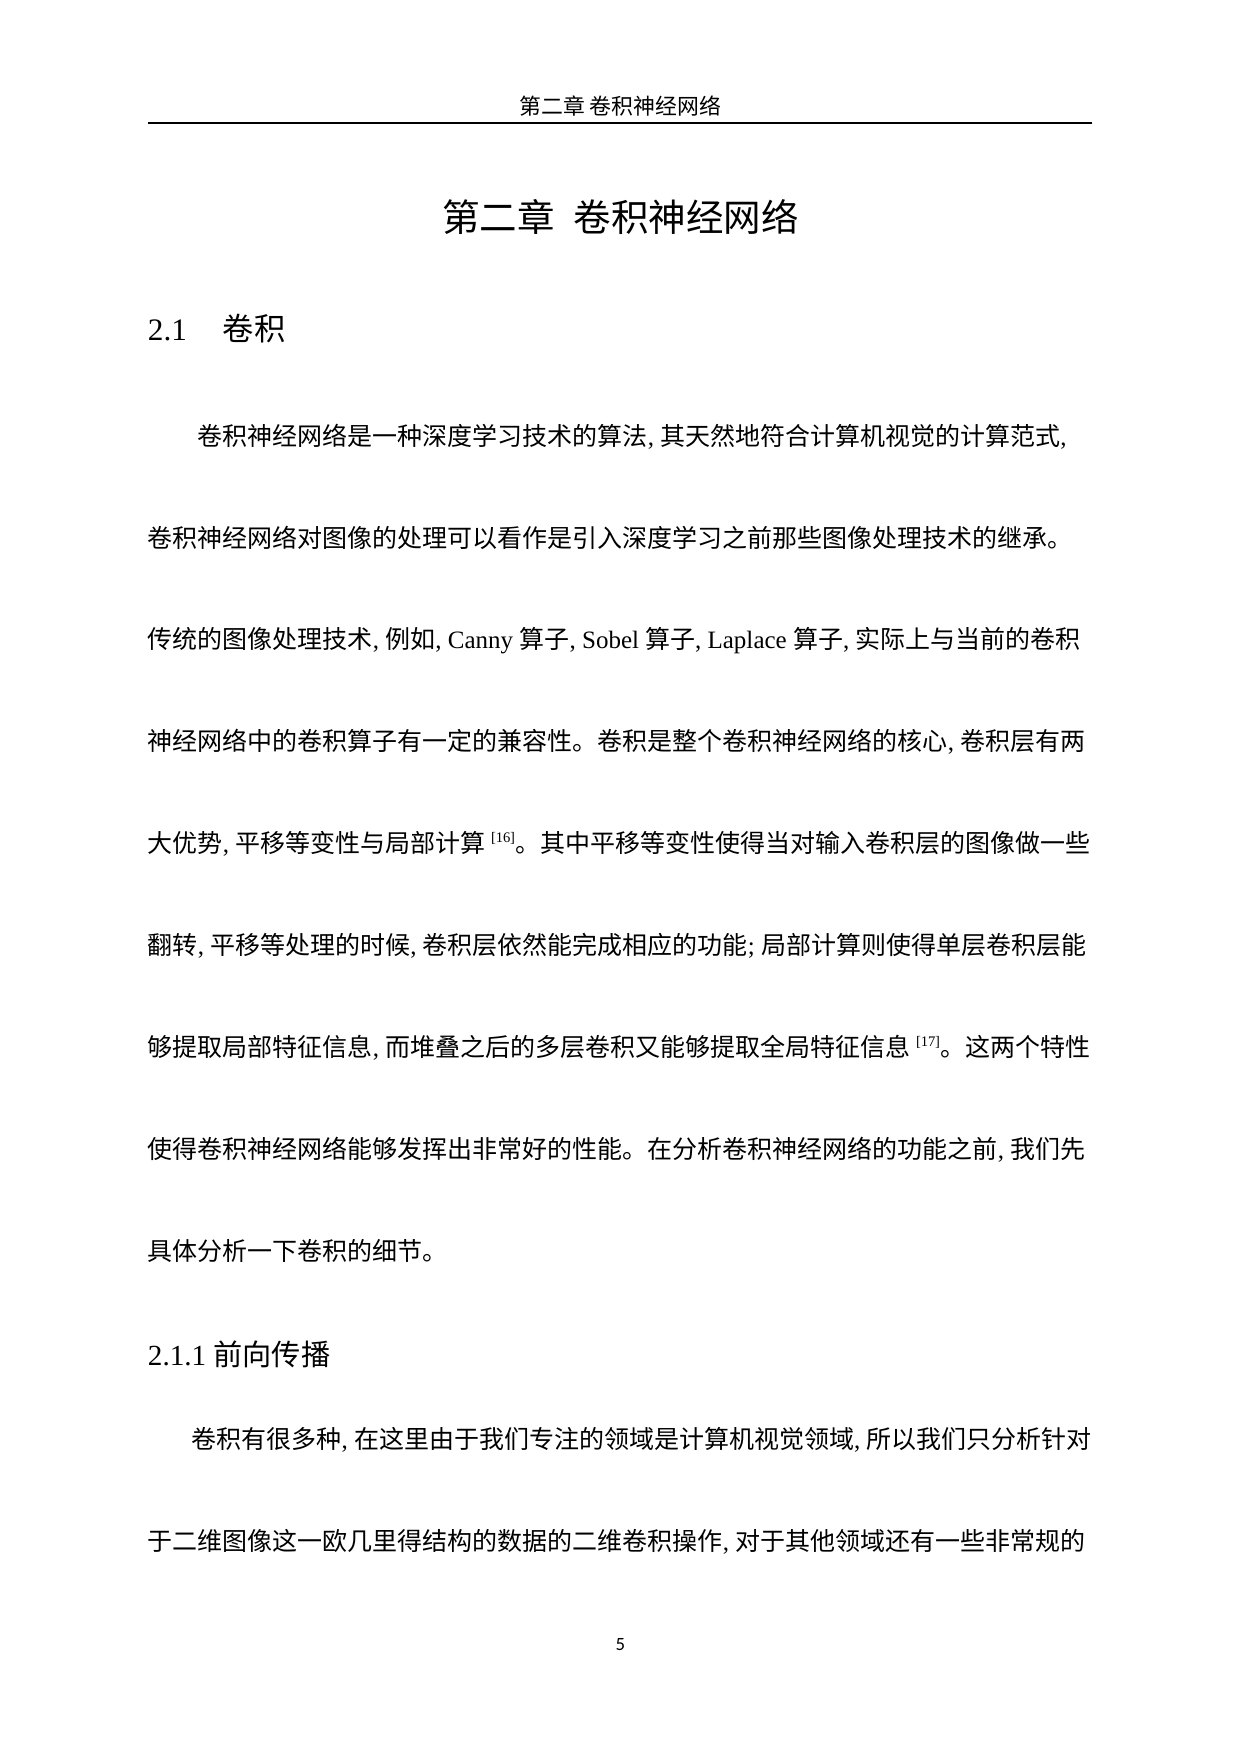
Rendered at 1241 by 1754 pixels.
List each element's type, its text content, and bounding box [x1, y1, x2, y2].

subtitle 卷积 [148, 293, 1092, 361]
subtitle 2.1.1 前向传播 [148, 1318, 1092, 1386]
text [148, 1403, 1092, 1573]
text 卷积神经网络是一种深度学习技术的算法, 其天然地符合计算机视觉的计算范式, 卷积神经网络对图像的处理可以看作是引入深度学习之前那些图像处理技术的继承。传统的图像处理技术, 例如, Canny 算子, Sobel 算子, Laplace 算子, 实际上与当前的卷积神经网络中的卷积算子有一定的兼容性。卷积是整个卷积神经网络的核心, 卷积层有两大优势, 平移等变性与局部计算 [16]。其中平移等变性使得当对输入卷积层的图像做一些翻转, 平移等处理的时候, 卷积层依然能完成相应的功能; 局部计算则使得单层卷积层能够提取局部特征信息, 而堆叠之后的多层卷积又能够提取全局特征信息 [17]。这两个特性使得卷积神经网络能够发挥出非常好的性能。在分析卷积神经网络的功能之前, 我们先具体分析一下卷积的细节。 [148, 400, 1092, 1283]
subtitle 卷积神经网络 [148, 181, 1092, 249]
